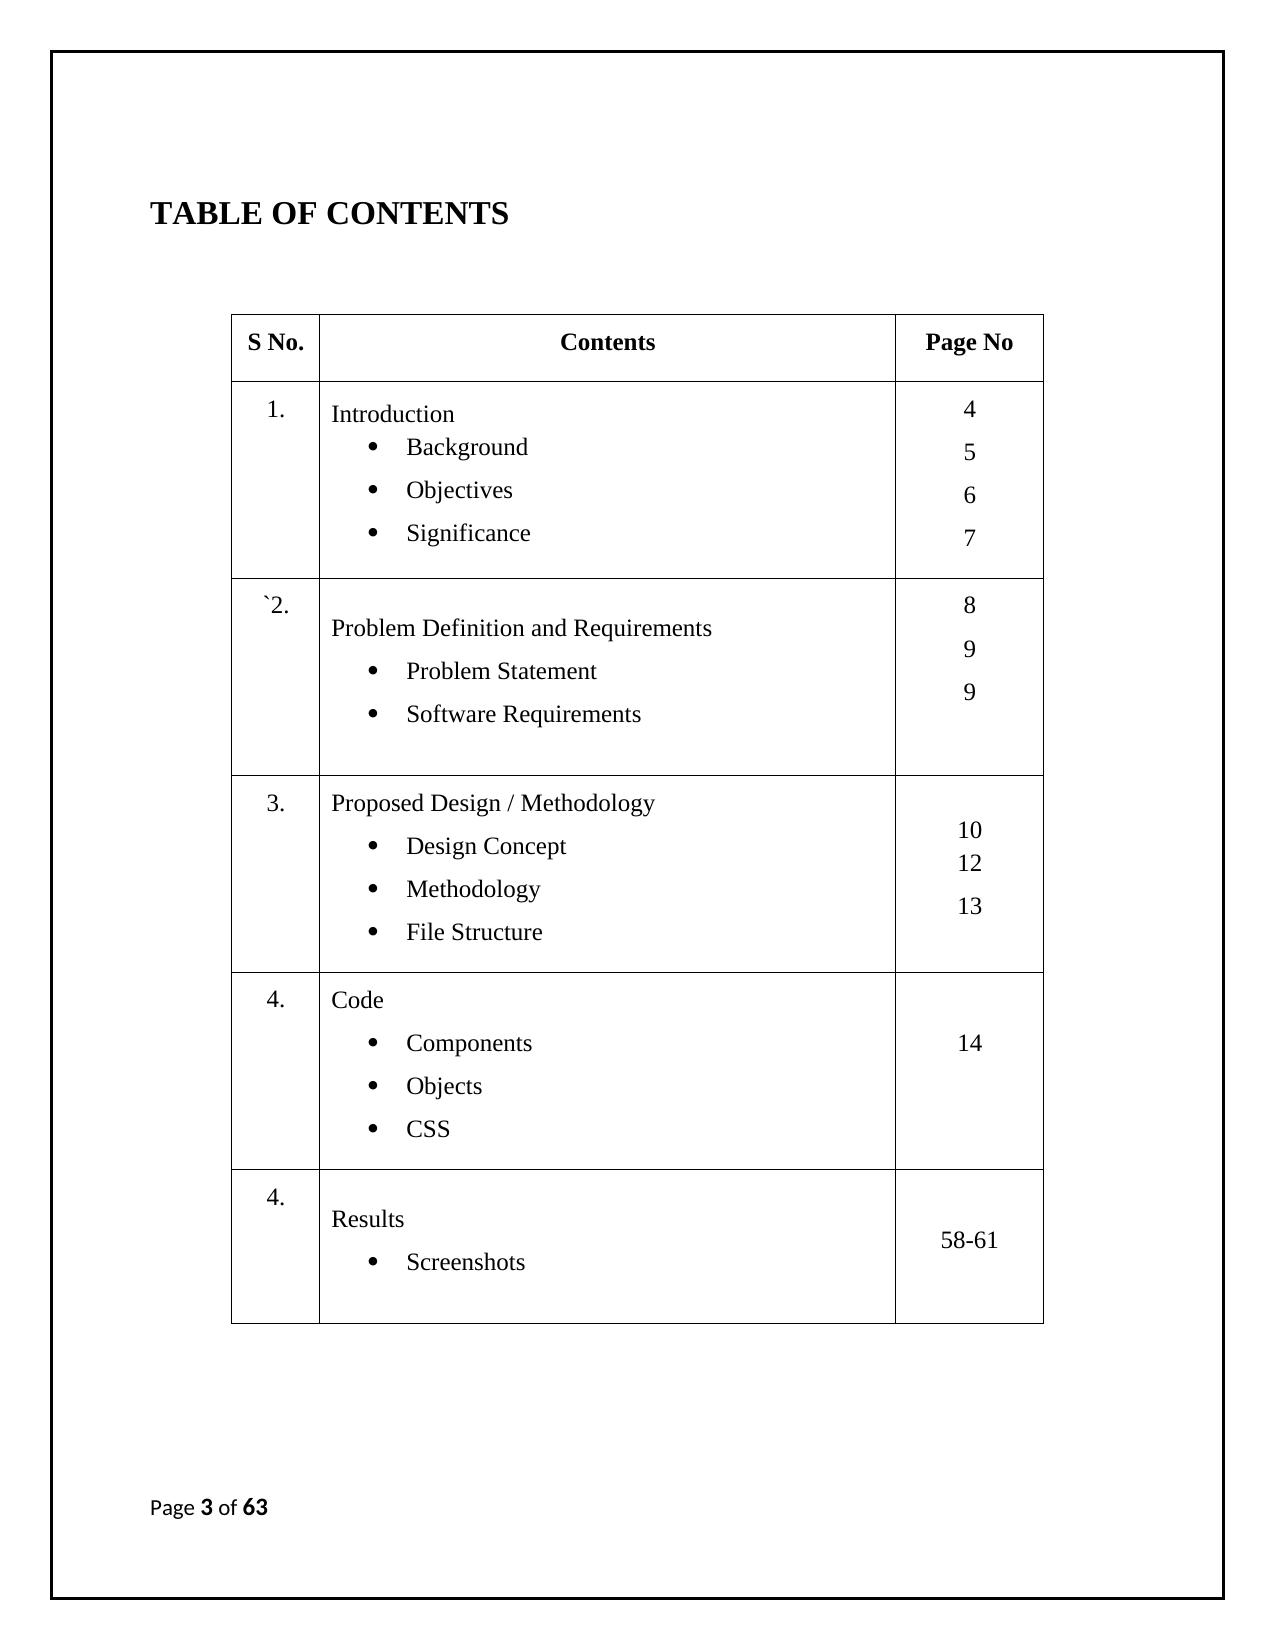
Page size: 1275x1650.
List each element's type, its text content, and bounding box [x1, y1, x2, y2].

table_cell Results Screenshots [320, 1170, 895, 1323]
table_cell 4. [232, 973, 319, 1169]
table_cell 58-61 [896, 1170, 1043, 1323]
table_cell Problem Definition and Requirements Problem Statement Software Requirements [320, 579, 895, 775]
table_cell Proposed Design / Methodology Design Concept Methodology File Structure [320, 776, 895, 972]
table_cell 3. [232, 776, 319, 972]
table_cell `2. [232, 579, 319, 775]
table_header Contents [320, 315, 895, 381]
table_cell 8 9 9 [896, 579, 1043, 775]
table_header Page No [896, 315, 1043, 381]
table_header S No. [232, 315, 319, 381]
table_cell Code Components Objects CSS [320, 973, 895, 1169]
table_cell 1. [232, 382, 319, 578]
table_cell 4. [232, 1170, 319, 1323]
text TABLE OF CONTENTS [150, 193, 1125, 231]
table_cell 4 5 6 7 [896, 382, 1043, 578]
table_cell Introduction Background Objectives Significance [320, 382, 895, 578]
table_cell 10 12 13 [896, 776, 1043, 972]
table_cell 14 [896, 973, 1043, 1169]
